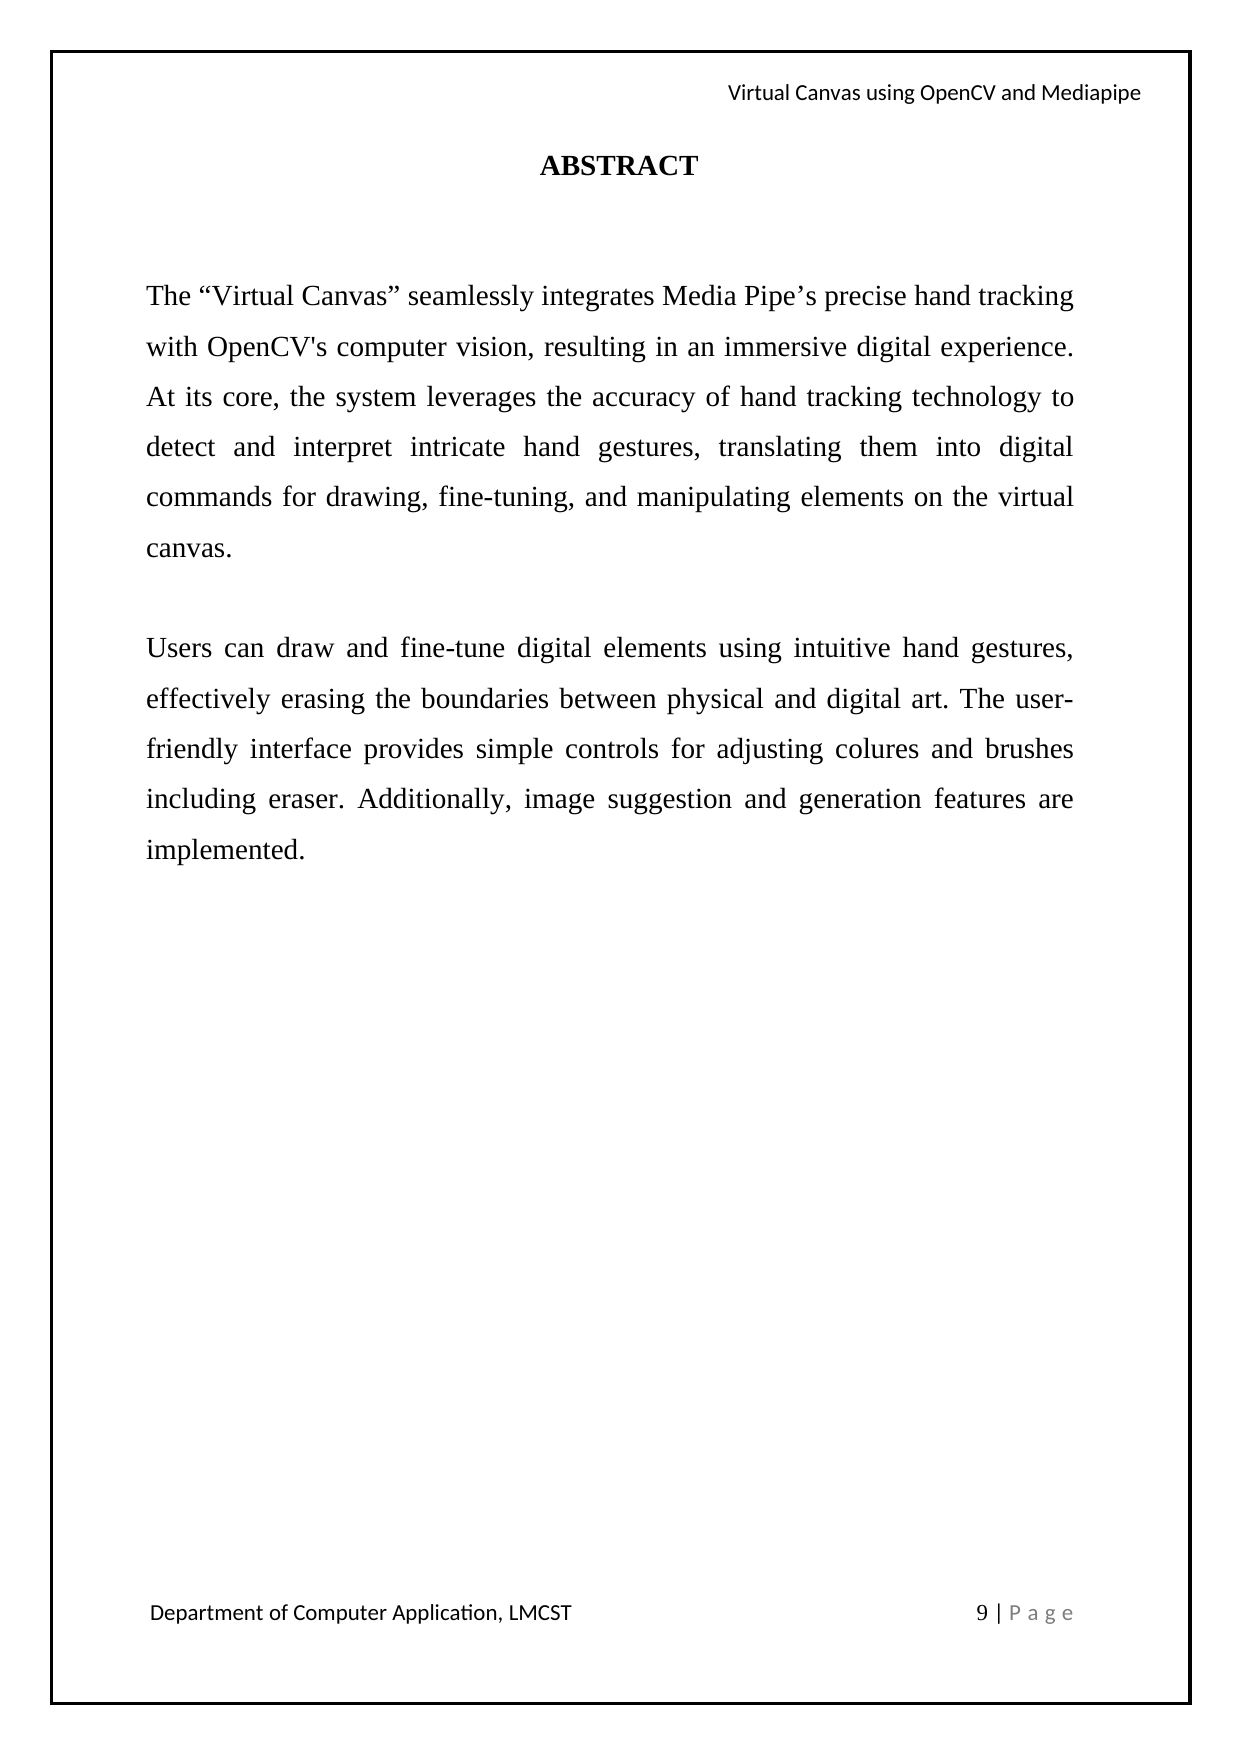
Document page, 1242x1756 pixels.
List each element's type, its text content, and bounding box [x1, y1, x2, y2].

text The “Virtual Canvas” seamlessly integrates Media Pipe’s precise hand tracking with OpenCV's computer vision, resulting in an immersive digital experience. At its core, the system leverages the accuracy of hand tracking technology to detect and interpret intricate hand gestures, translating them into digital commands for drawing, fine-tuning, and manipulating elements on the virtual canvas. [146, 278, 1075, 563]
subtitle ABSTRACT [71, 148, 1167, 182]
text Users can draw and fine-tune digital elements using intuitive hand gestures, effectively erasing the boundaries between physical and digital art. The user-friendly interface provides simple controls for adjusting colures and brushes including eraser. Additionally, image suggestion and generation features are implemented. [146, 631, 1075, 865]
